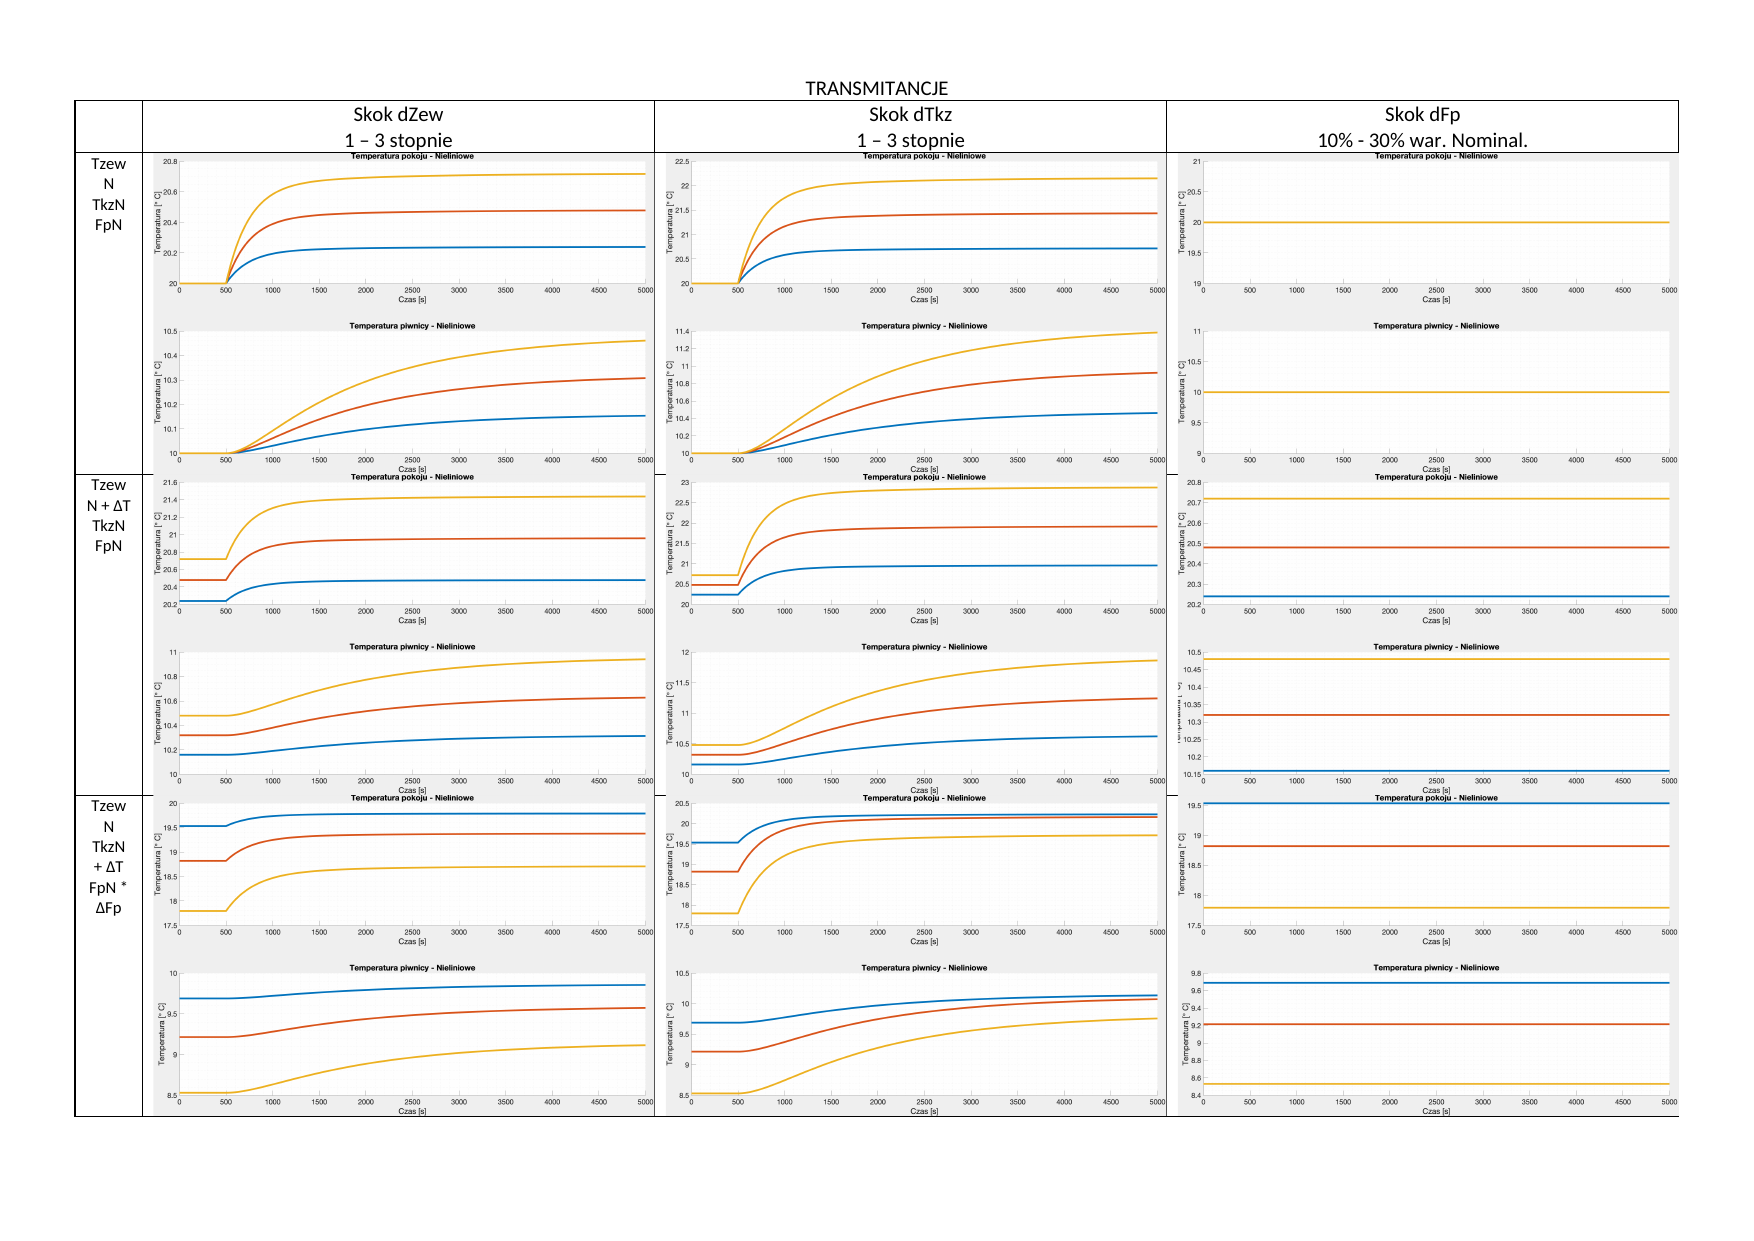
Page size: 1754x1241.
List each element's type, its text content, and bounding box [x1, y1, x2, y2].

table_cell [1167, 796, 1177, 1116]
table_cell [143, 153, 153, 473]
text TRANSMITANCJE [75, 75, 1679, 100]
table_cell TzewN + ΔT TkzN FpN [76, 475, 142, 794]
table_cell [1167, 475, 1177, 794]
table_cell TzewN TkzN FpN [76, 153, 142, 473]
table_cell [143, 796, 153, 1116]
table_cell [655, 796, 665, 1116]
table_cell [1167, 153, 1177, 473]
table_cell TzewN TkzN + ΔT FpN * ΔFp [76, 796, 142, 1116]
table_cell [655, 475, 665, 794]
picture [1177, 153, 1679, 1116]
picture [665, 153, 1167, 1116]
table_cell [655, 153, 665, 473]
table_header [76, 101, 142, 152]
picture [153, 153, 655, 1116]
table_cell [143, 475, 153, 794]
table_header Skok dZew 1 – 3 stopnie [143, 101, 654, 152]
table_header Skok dTkz 1 – 3 stopnie [655, 101, 1166, 152]
table_header Skok dFp 10% - 30% war. Nominal. [1167, 101, 1678, 152]
